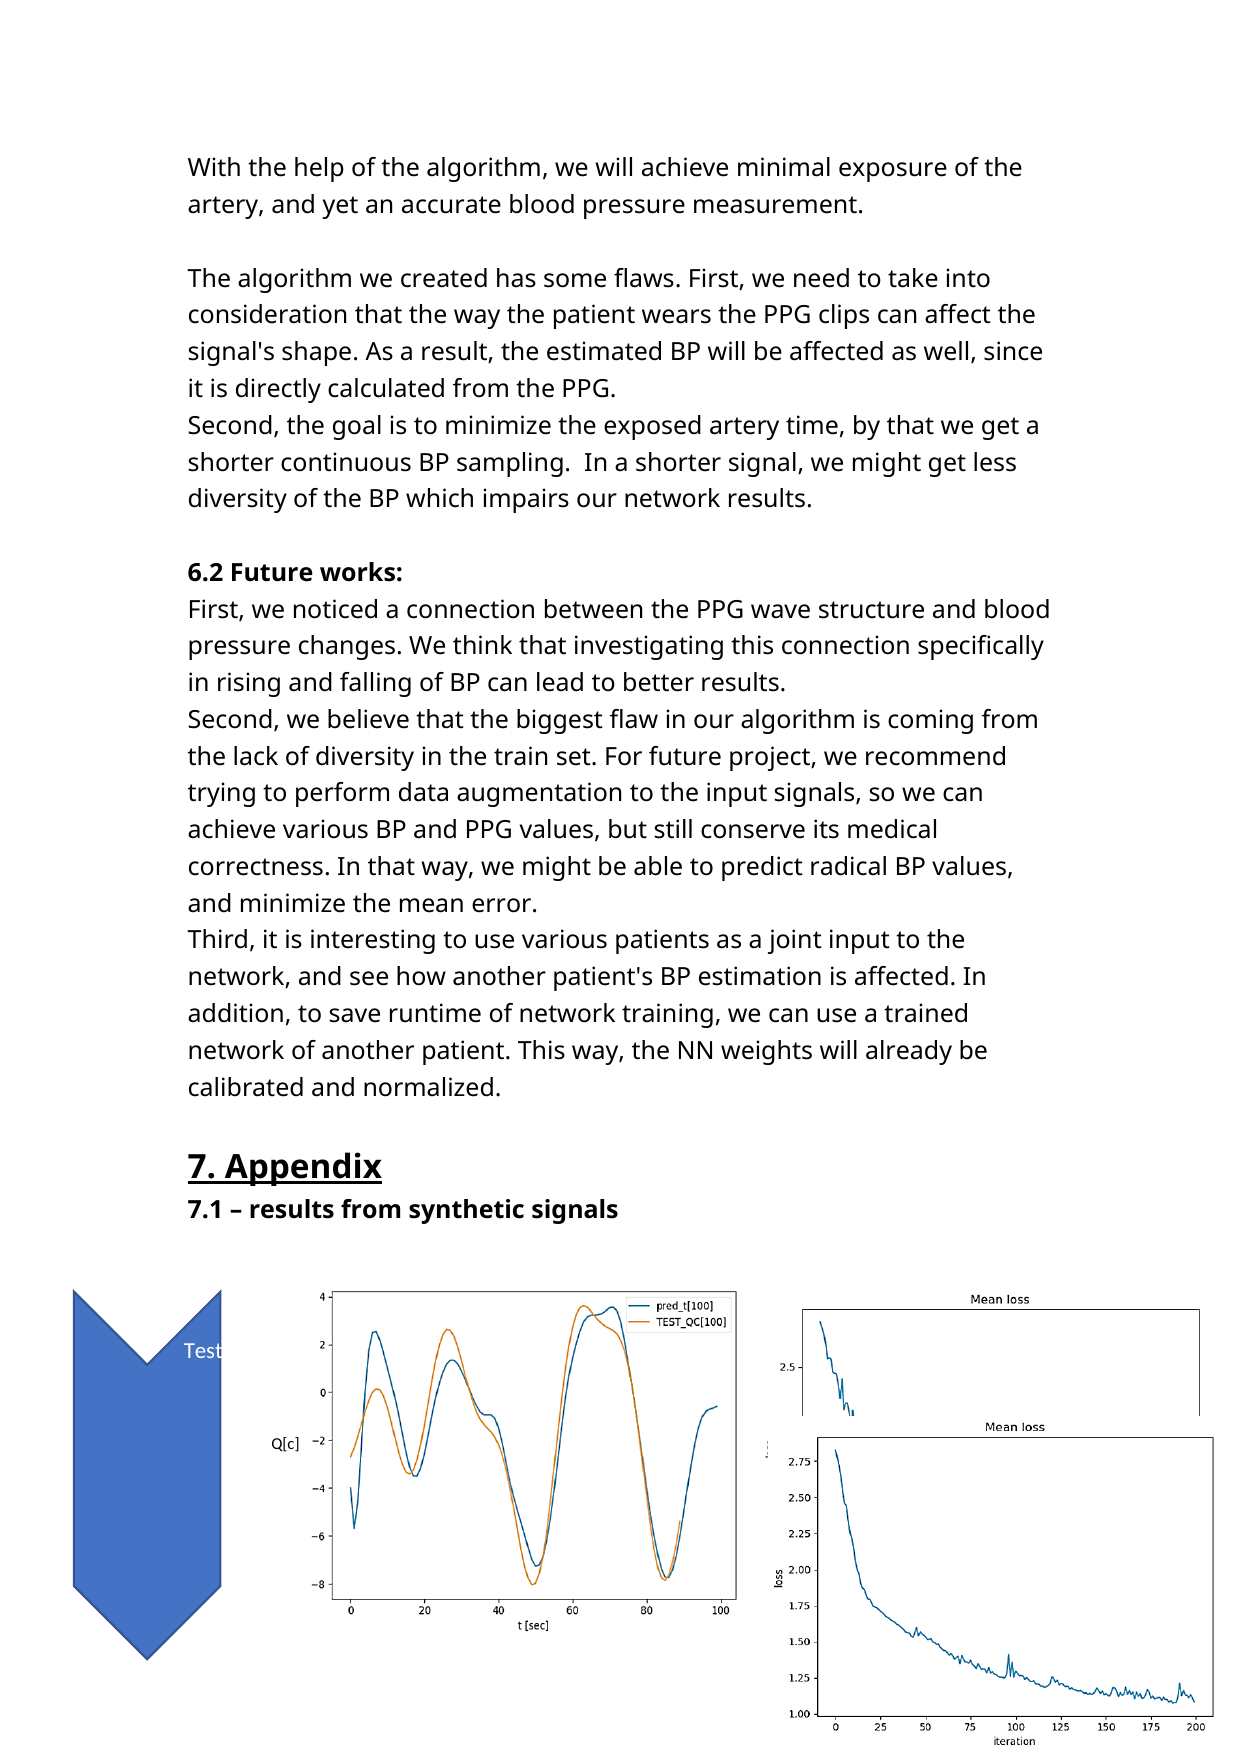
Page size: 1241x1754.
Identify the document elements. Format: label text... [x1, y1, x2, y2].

list Second, the goal is to minimize the exposed artery time, by that we get a shorter continuous BP sampling. In a shorter signal, we might get less diversity of the BP which impairs our network results. [187, 407, 1053, 515]
list First, we noticed a connection between the PPG wave structure and blood pressure changes. We think that investigating this connection specifically in rising and falling of BP can lead to better results. [187, 591, 1053, 699]
list Second, we believe that the biggest flaw in our algorithm is coming from the lack of diversity in the train set. For future project, we recommend trying to perform data augmentation to the input signals, so we can achieve various BP and PPG values, but still conserve its medical correctness. In that way, we might be able to predict radical BP values, and minimize the mean error. [187, 702, 1053, 919]
picture [305, 1281, 747, 1640]
list 7.1 – results from synthetic signals [187, 1192, 1053, 1226]
list 6.2 Future works: [187, 554, 1053, 588]
list With the help of the algorithm, we will achieve minimal exposure of the artery, and yet an accurate blood pressure measurement. [187, 150, 1053, 221]
list The algorithm we created has some flaws. First, we need to take into consideration that the way the patient wears the PPG clips can affect the signal's shape. As a result, the estimated BP will be affected as well, since it is directly calculated from the PPG. [187, 260, 1053, 405]
list Third, it is interesting to use various patients as a joint input to the network, and see how another patient's BP estimation is affected. In addition, to save runtime of network training, we can use a trained network of another patient. This way, the NN weights will already be calibrated and normalized. [187, 922, 1053, 1103]
picture [757, 1284, 1224, 1754]
list 7. Appendix [187, 1143, 1053, 1188]
